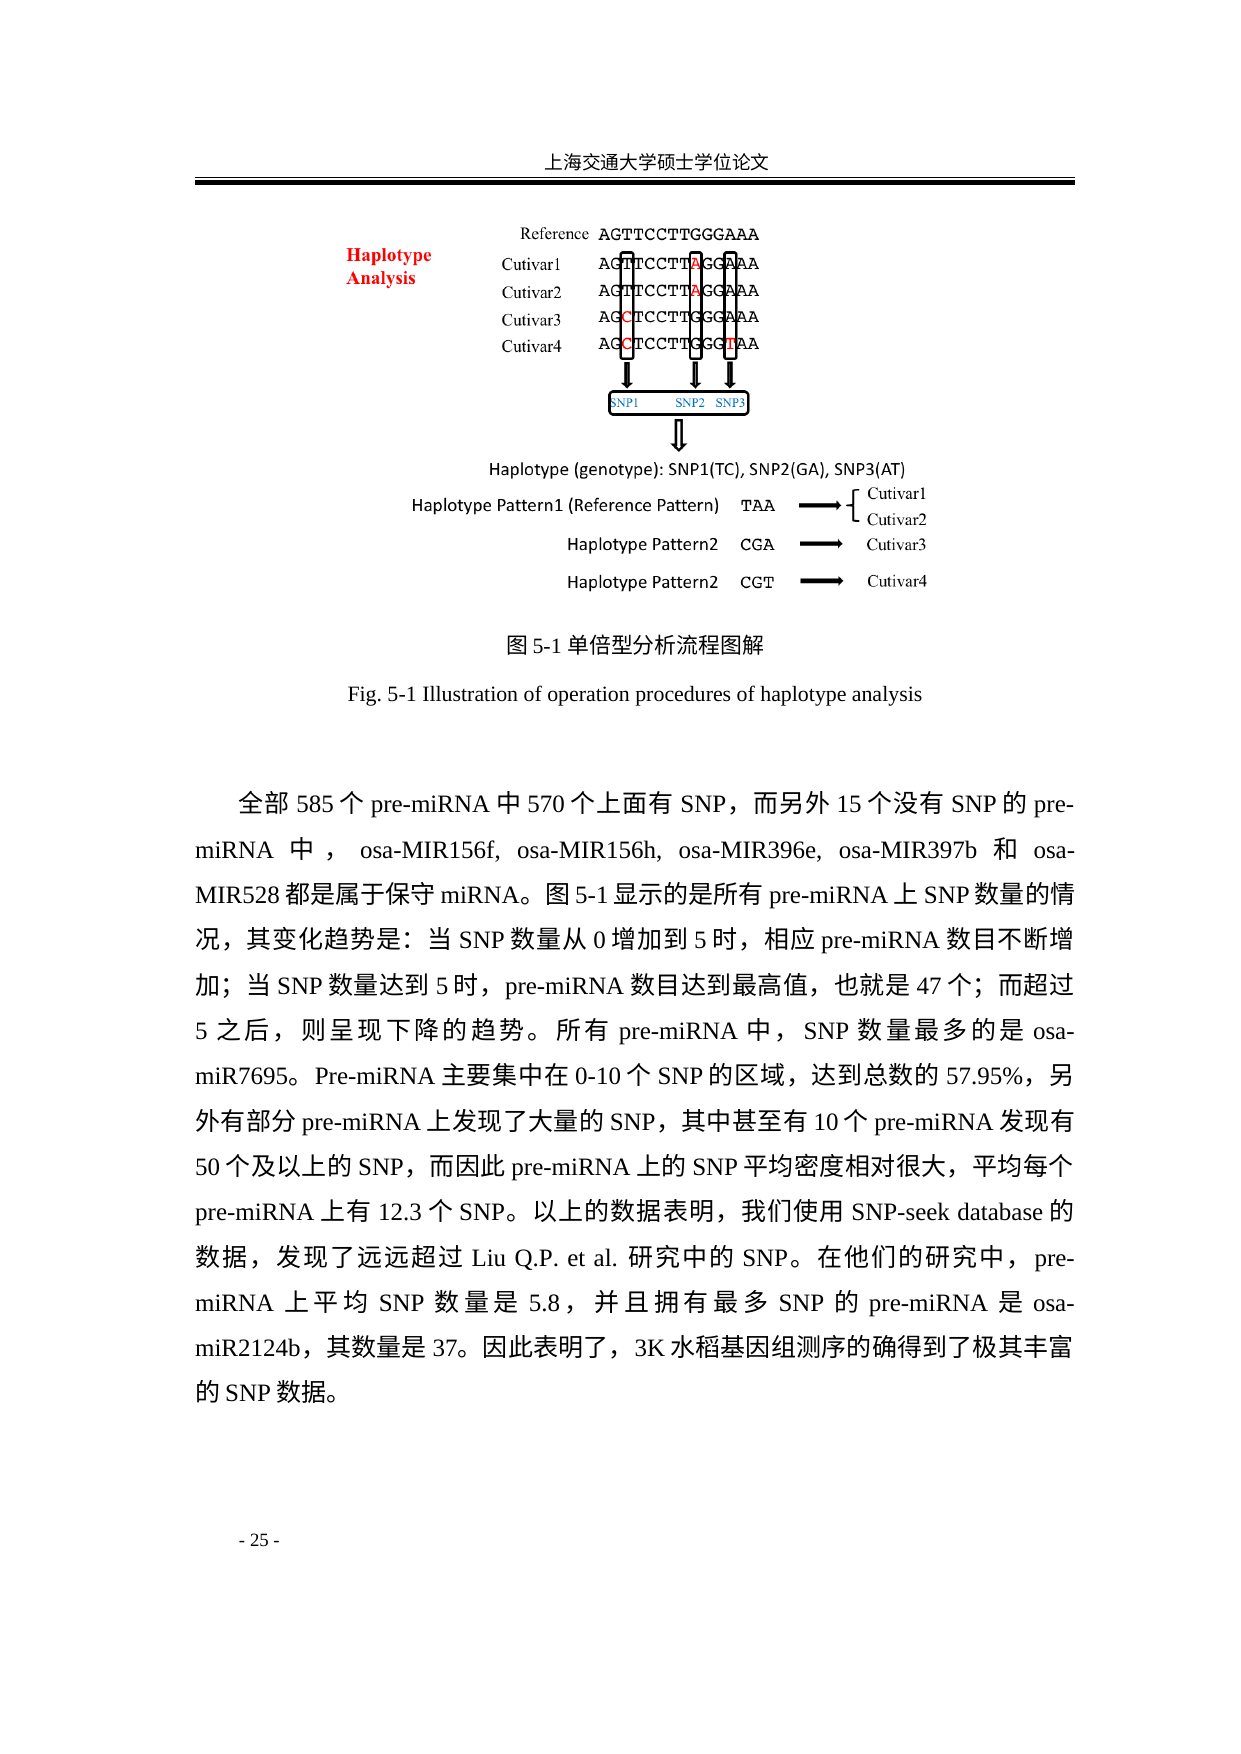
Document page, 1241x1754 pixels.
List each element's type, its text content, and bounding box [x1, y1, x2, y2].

picture [336, 211, 933, 601]
text Fig. 5-1 Illustration of operation procedures of haplotype analysis [195, 681, 1075, 706]
text 图5-1 单倍型分析流程图解 [195, 628, 1075, 660]
text 全部585个pre-miRNA中570个上面有SNP，而另外15个没有SNP的pre-miRNA中，osa-MIR156f, osa-MIR156h, osa-MIR396e, osa-MIR397b和osa-MIR528都是属于保守miRNA。图5-1显示的是所有pre-miRNA上SNP数量的情况，其变化趋势是：当SNP数量从0增加到5时，相应pre-miRNA数目不断增加；当SNP数量达到5时，pre-miRNA数目达到最高值，也就是47个；而超过5之后，则呈现下降的趋势。所有pre-miRNA中，SNP数量最多的是osa-miR7695。Pre-miRNA主要集中在0-10个SNP的区域，达到总数的57.95%，另外有部分pre-miRNA上发现了大量的SNP，其中甚至有10个pre-miRNA发现有50个及以上的SNP，而因此pre-miRNA上的SNP平均密度相对很大，平均每个pre-miRNA上有12.3个SNP。以上的数据表明，我们使用SNP-seek database的数据，发现了远远超过Liu Q.P. et al. 研究中的SNP。在他们的研究中，pre-miRNA上平均SNP数量是5.8，并且拥有最多SNP的pre-miRNA是osa-miR2124b，其数量是37。因此表明了，3K水稻基因组测序的确得到了极其丰富的SNP数据。 [195, 784, 1075, 1409]
